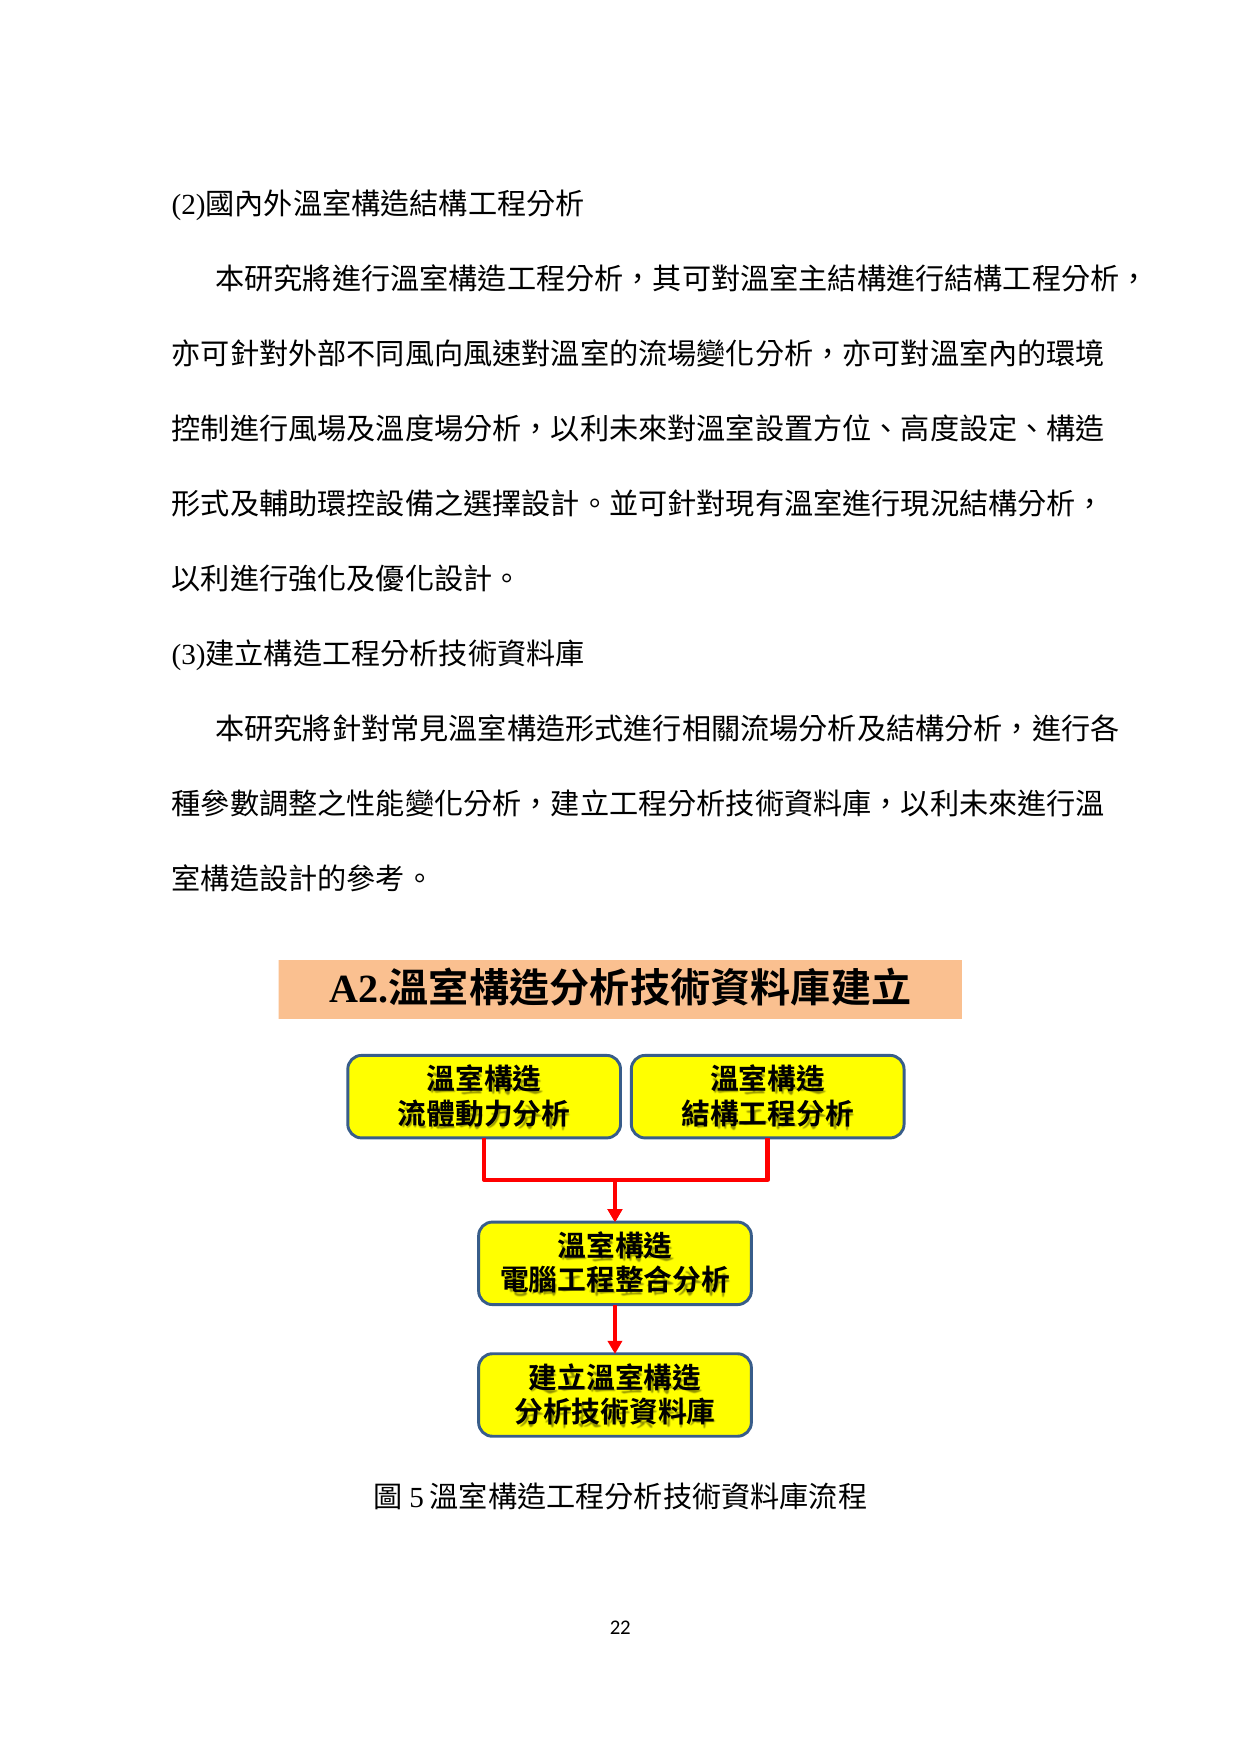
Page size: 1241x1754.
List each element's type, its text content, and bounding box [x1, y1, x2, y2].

text 本研究將進行溫室構造工程分析，其可對溫室主結構進行結構工程分析，亦可針對外部不同風向風速對溫室的流場變化分析，亦可對溫室內的環境控制進行風場及溫度場分析，以利未來對溫室設置方位、高度設定、構造形式及輔助環控設備之選擇設計。並可針對現有溫室進行現況結構分析，以利進行強化及優化設計。 [171, 239, 1128, 614]
text (3)建立構造工程分析技術資料庫 [171, 614, 1128, 689]
text 本研究將針對常見溫室構造形式進行相關流場分析及結構分析，進行各種參數調整之性能變化分析，建立工程分析技術資料庫，以利未來進行溫室構造設計的參考。 [171, 689, 1128, 914]
text (2)國內外溫室構造結構工程分析 [171, 164, 1128, 239]
